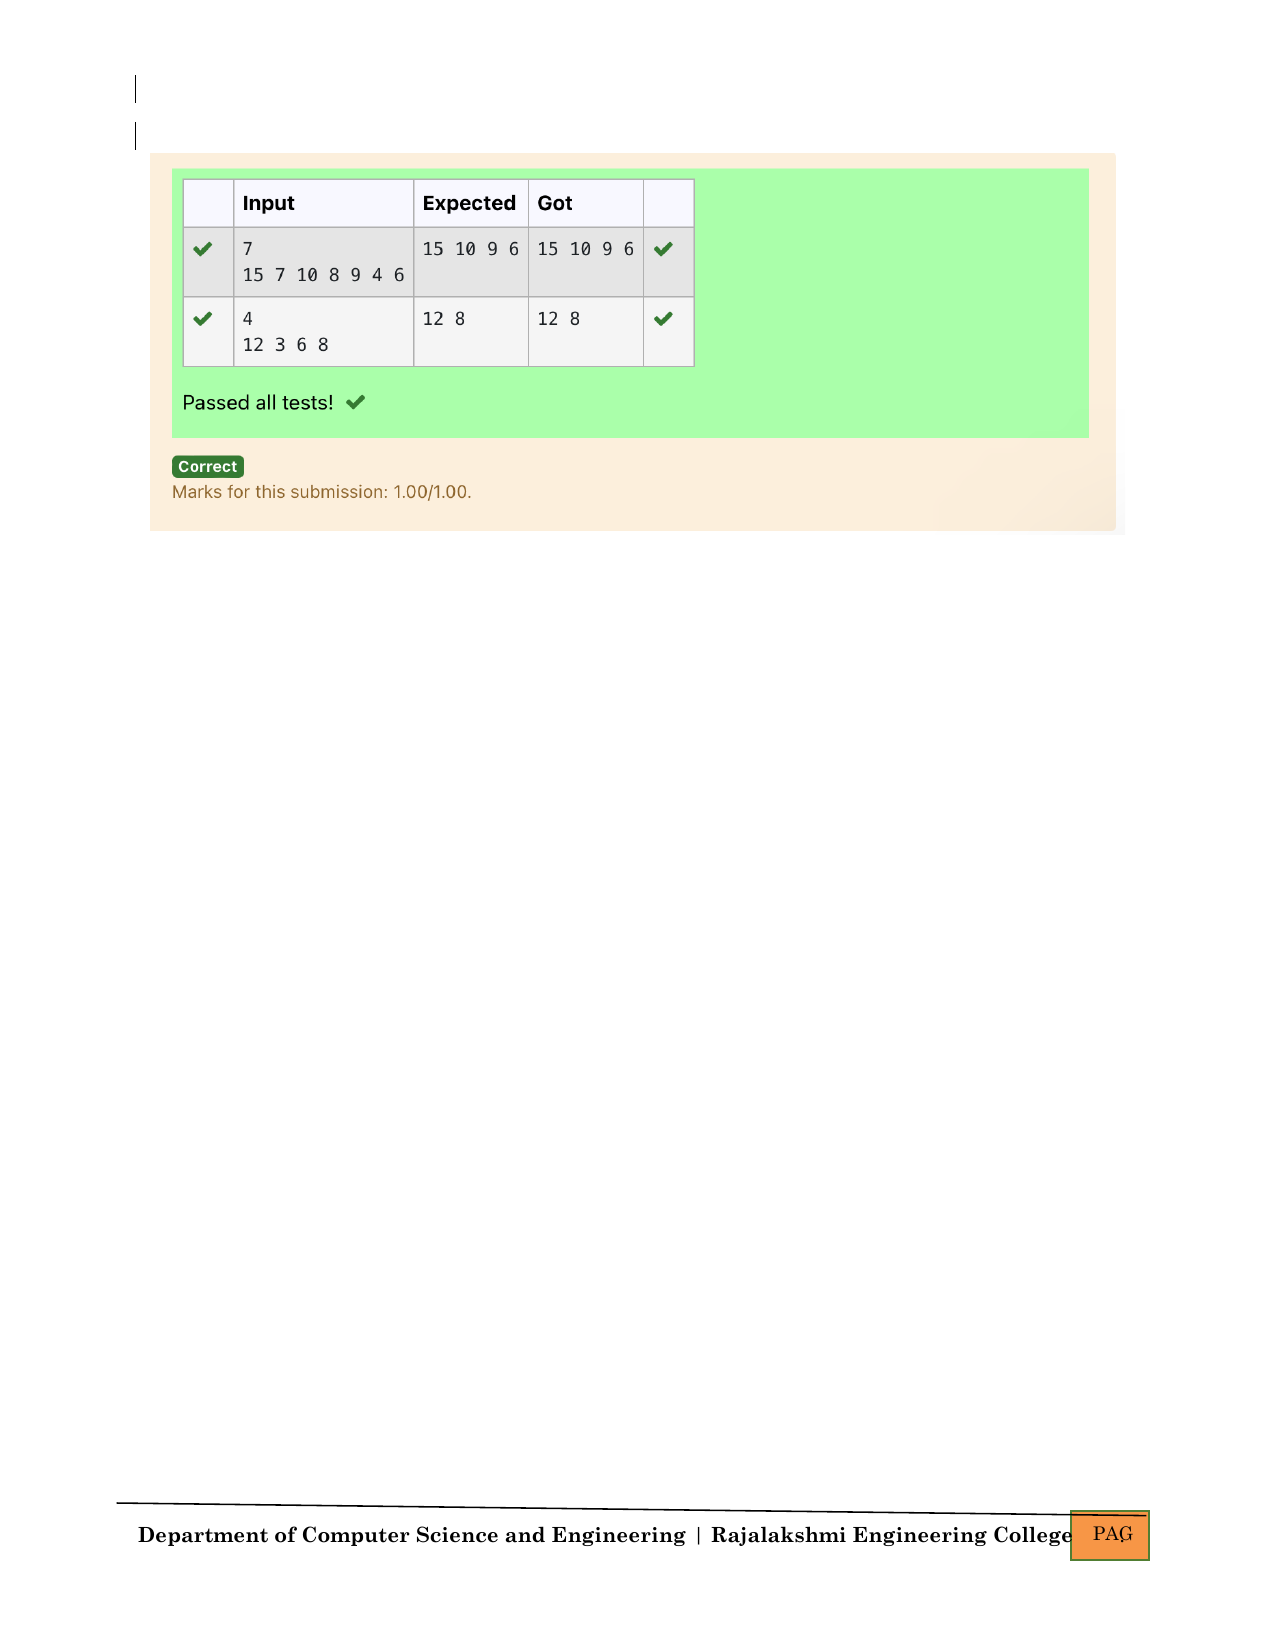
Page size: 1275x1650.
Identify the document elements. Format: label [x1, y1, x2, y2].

picture [150, 153, 1125, 535]
